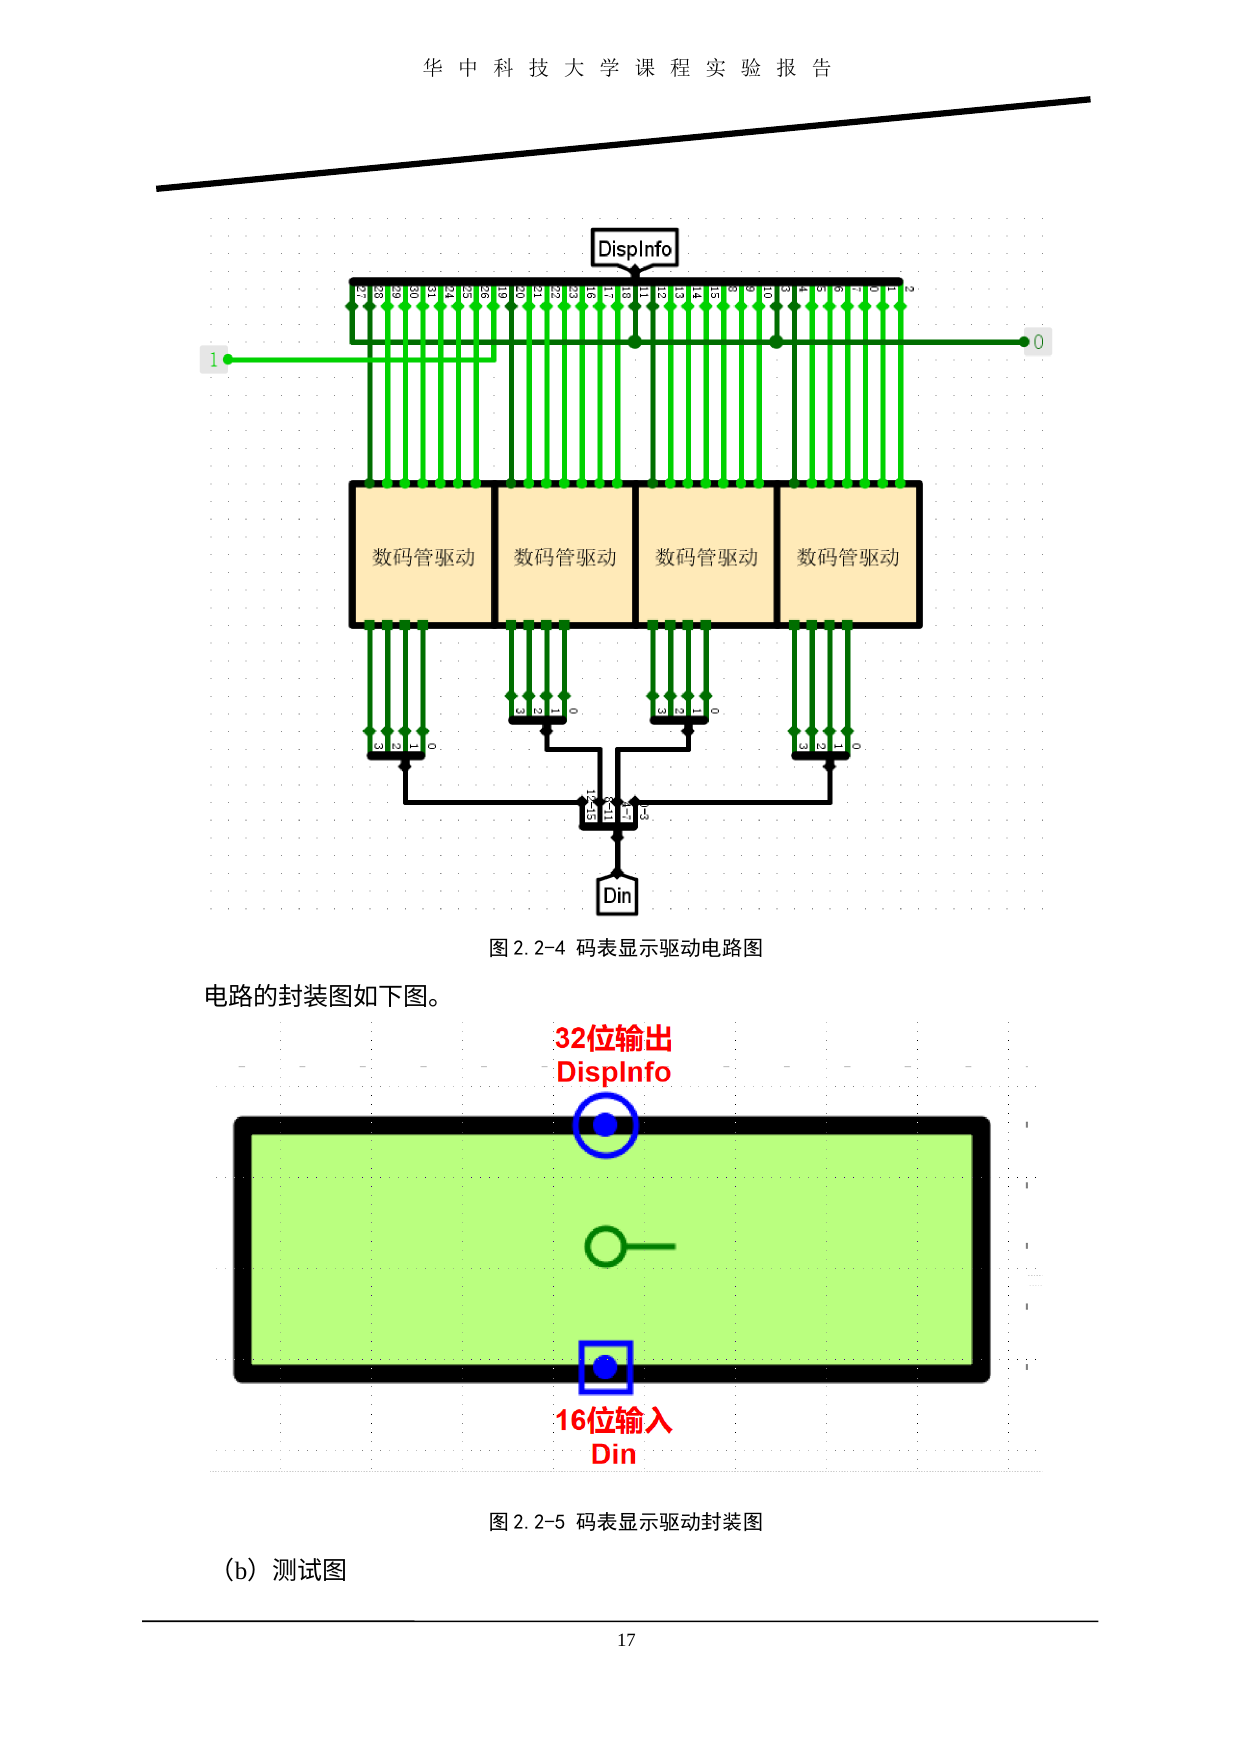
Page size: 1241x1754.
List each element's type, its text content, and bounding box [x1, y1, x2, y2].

table_cell 图2.2-5 码表显示驱动封装图 [160, 1497, 1092, 1544]
table_header [160, 1019, 1092, 1497]
text 电路的封装图如下图。 [159, 971, 1093, 1019]
table_cell 图2.2-4 码表显示驱动电路图 [160, 923, 1092, 971]
picture [208, 1018, 1043, 1477]
table_header [160, 206, 1092, 923]
picture [197, 205, 1054, 921]
text （b）测试图 [159, 1544, 1093, 1592]
